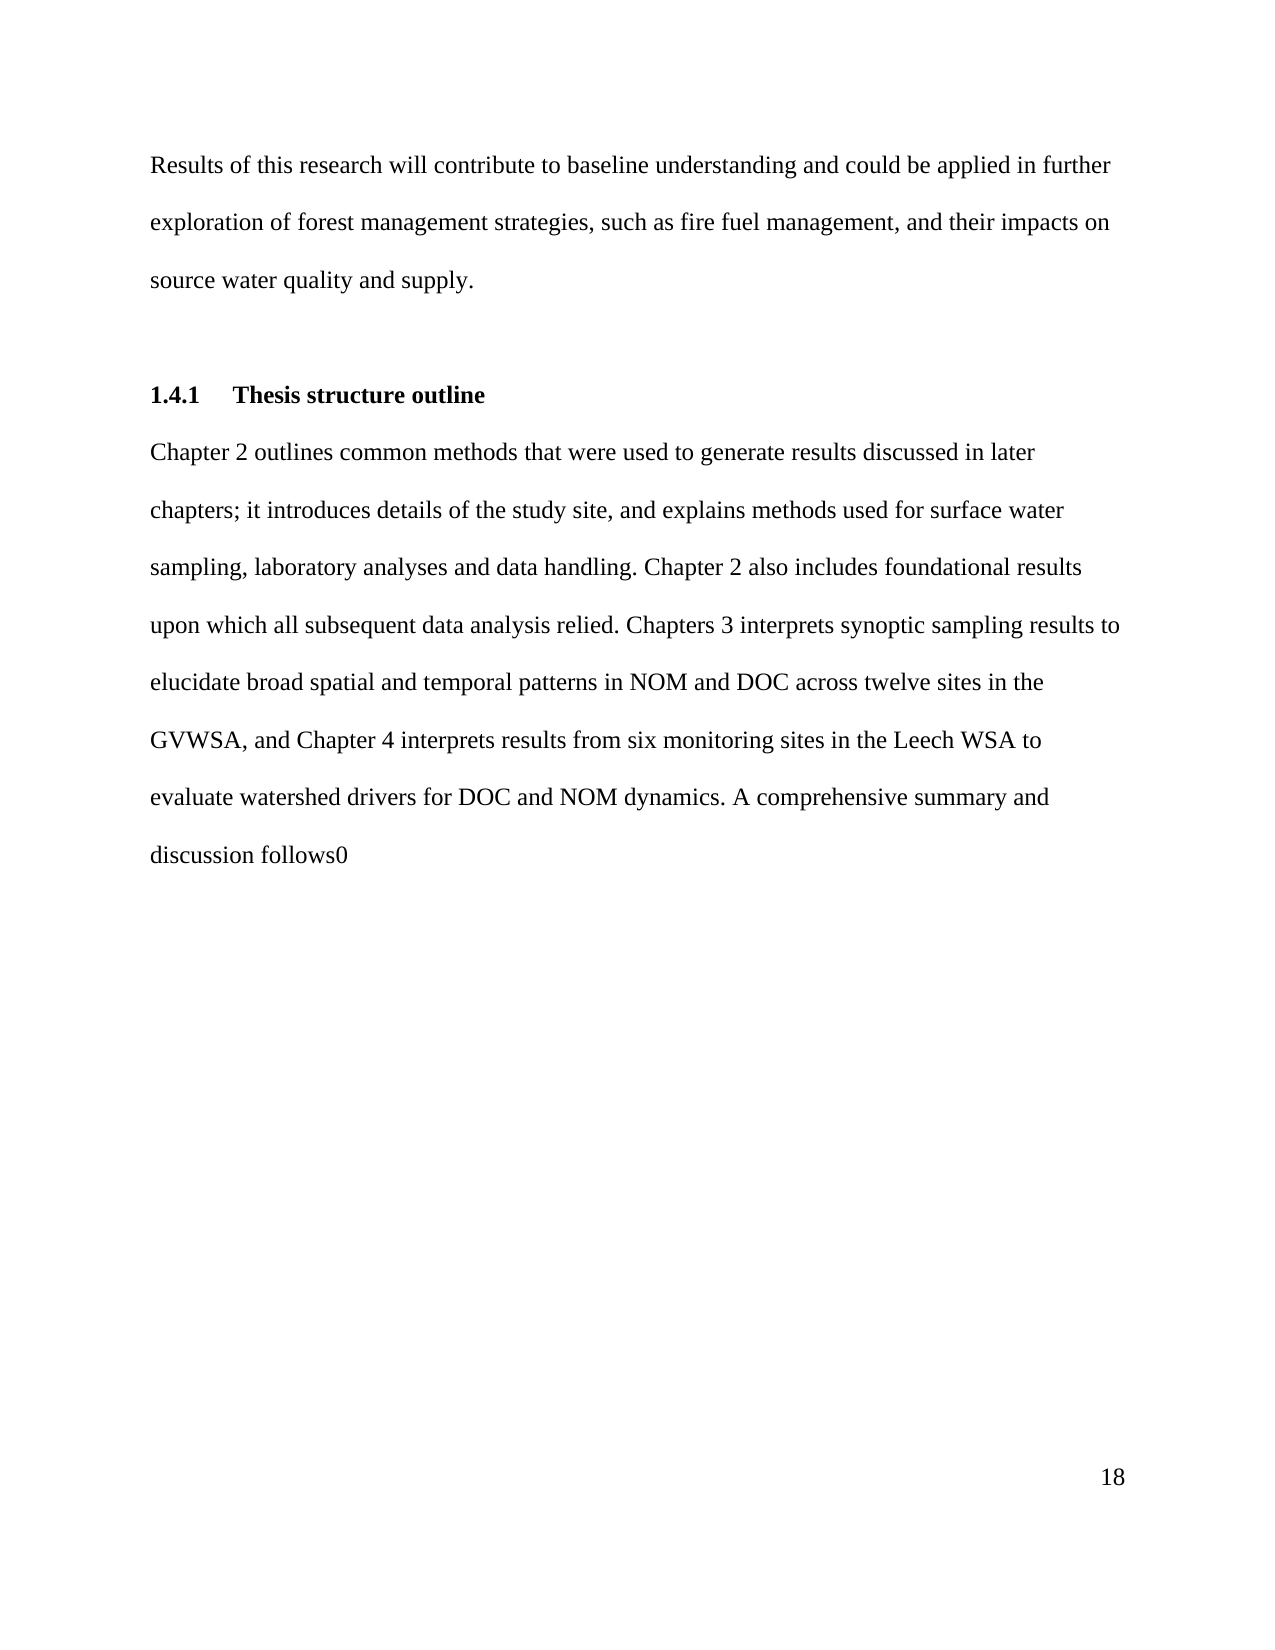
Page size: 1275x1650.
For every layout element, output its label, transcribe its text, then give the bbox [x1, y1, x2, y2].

text Results of this research will contribute to baseline understanding and could be applied in further exploration of forest management strategies, such as fire fuel management, and their impacts on source water quality and supply. [150, 150, 1125, 294]
subtitle Thesis structure outline [150, 380, 1125, 409]
text Chapter 2 outlines common methods that were used to generate results discussed in later chapters; it introduces details of the study site, and explains methods used for surface water sampling, laboratory analyses and data handling. Chapter 2 also includes foundational results upon which all subsequent data analysis relied. Chapters 3 interprets synoptic sampling results to elucidate broad spatial and temporal patterns in NOM and DOC across twelve sites in the GVWSA, and Chapter 4 interprets results from six monitoring sites in the Leech WSA to evaluate watershed drivers for DOC and NOM dynamics. A comprehensive summary and discussion follows0 [150, 437, 1125, 869]
